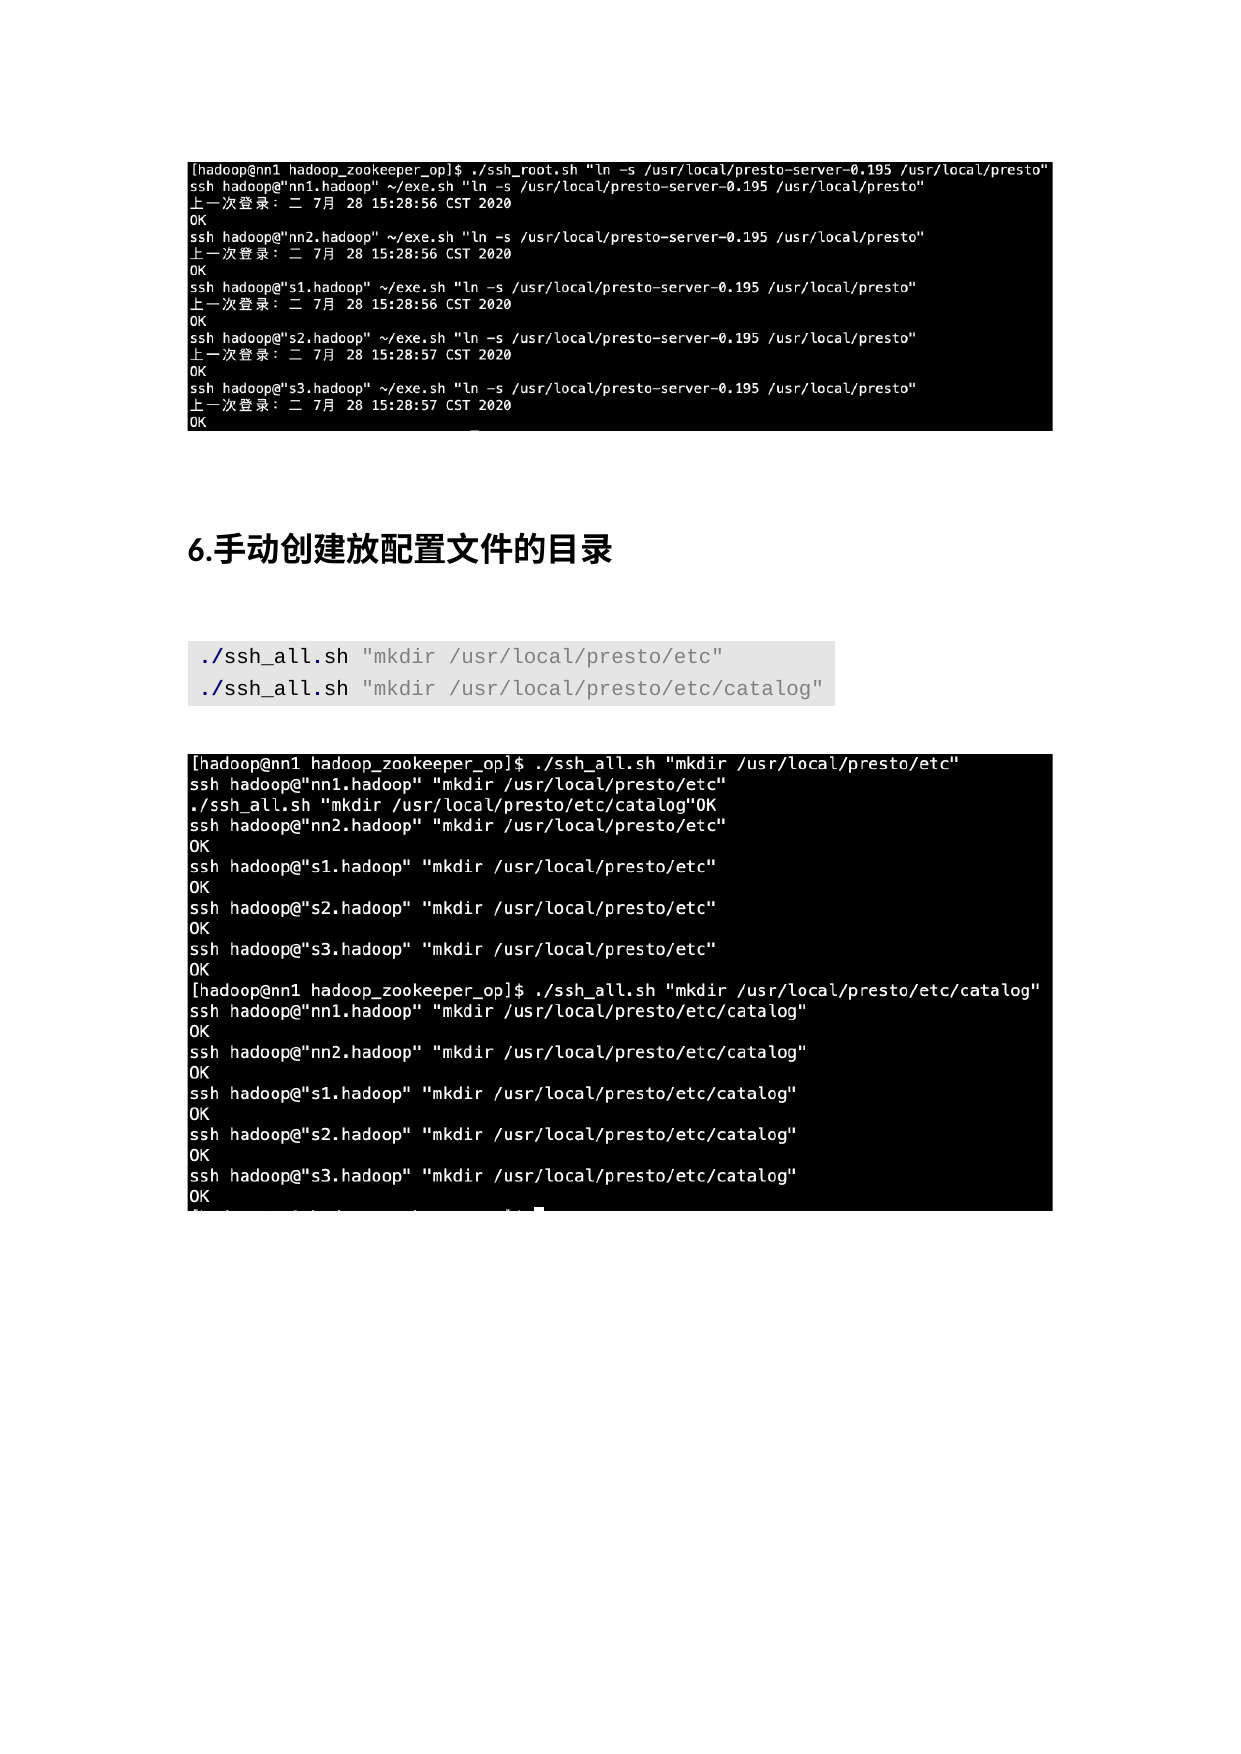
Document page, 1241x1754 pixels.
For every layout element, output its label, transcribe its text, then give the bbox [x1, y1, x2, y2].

picture [187, 162, 1053, 431]
table_header ./ssh_all.sh "mkdir /usr/local/presto/etc" ./ssh_all.sh "mkdir /usr/local/presto/etc/catalog" [188, 641, 835, 706]
subtitle 6.手动创建放配置文件的目录 [187, 514, 1053, 579]
picture [187, 754, 1053, 1211]
